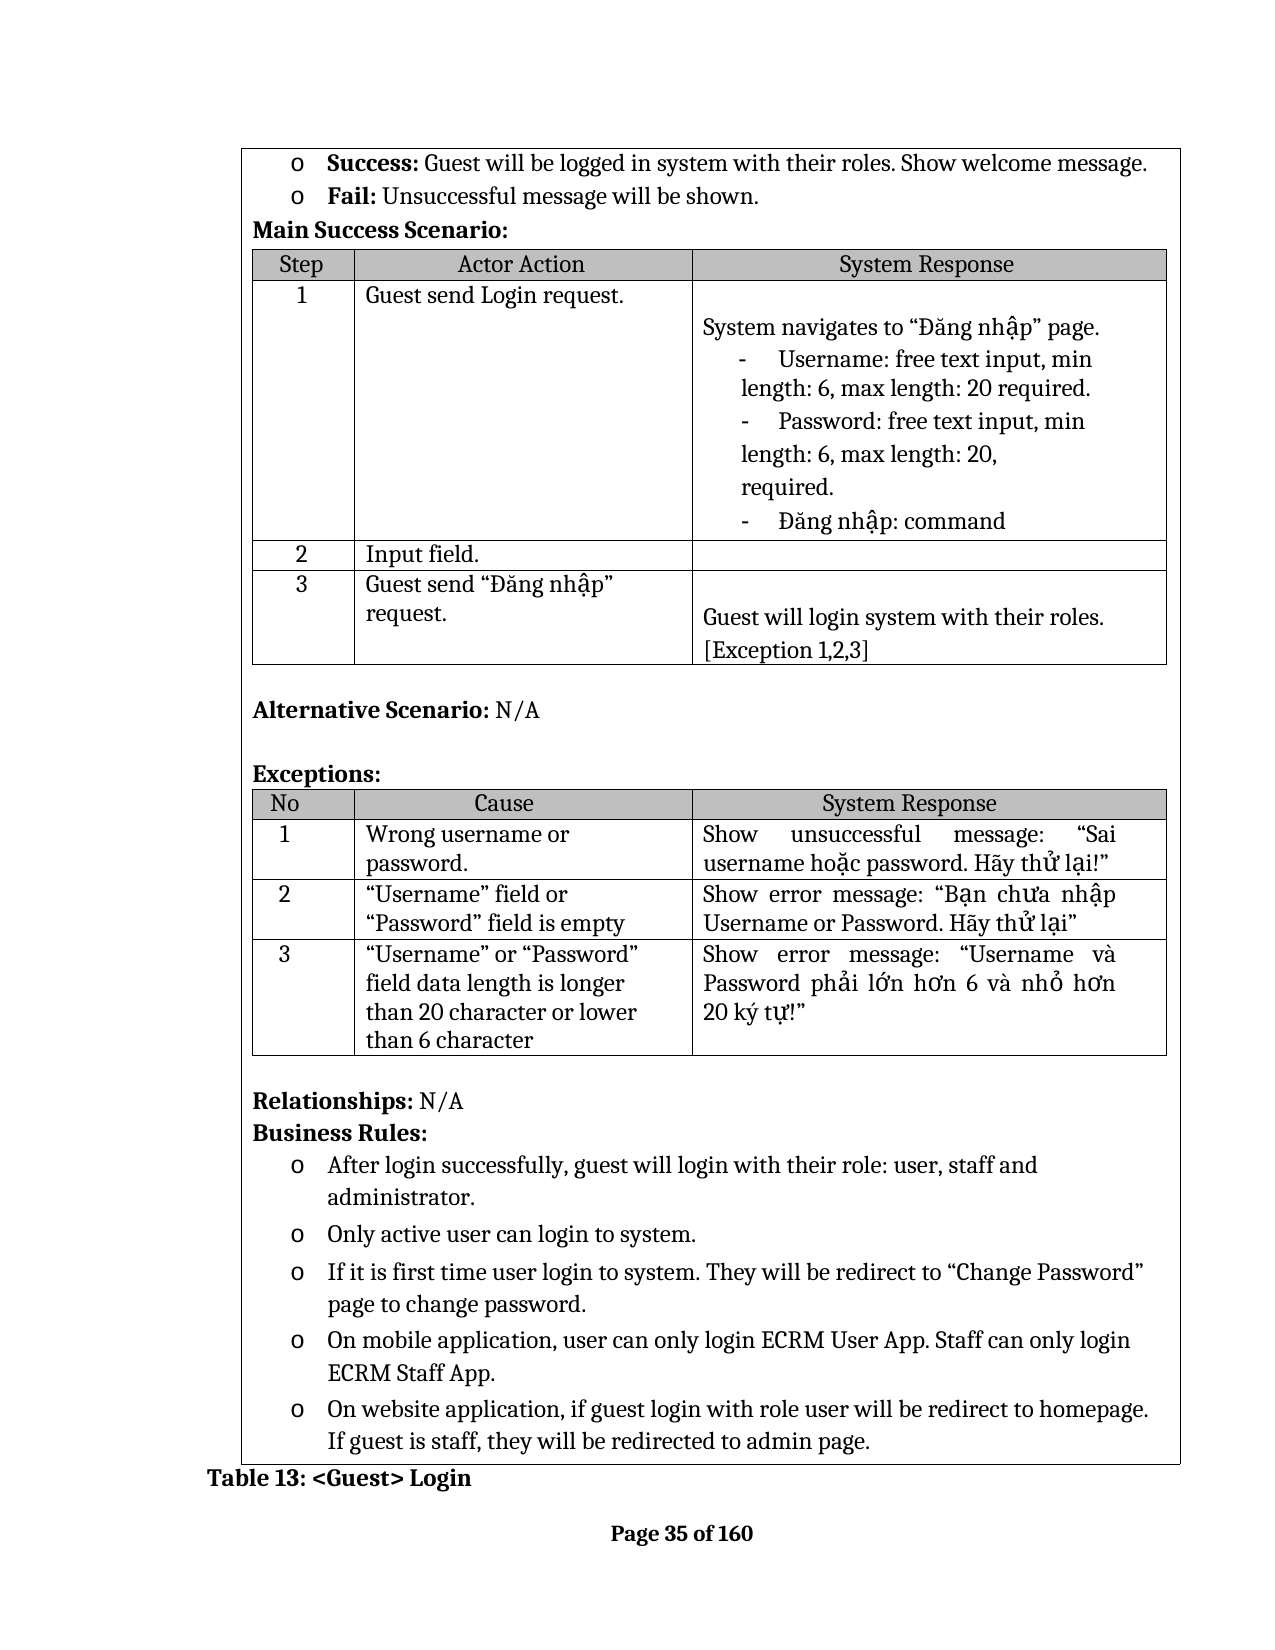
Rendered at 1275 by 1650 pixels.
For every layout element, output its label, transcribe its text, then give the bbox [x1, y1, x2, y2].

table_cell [242, 149, 1180, 1463]
